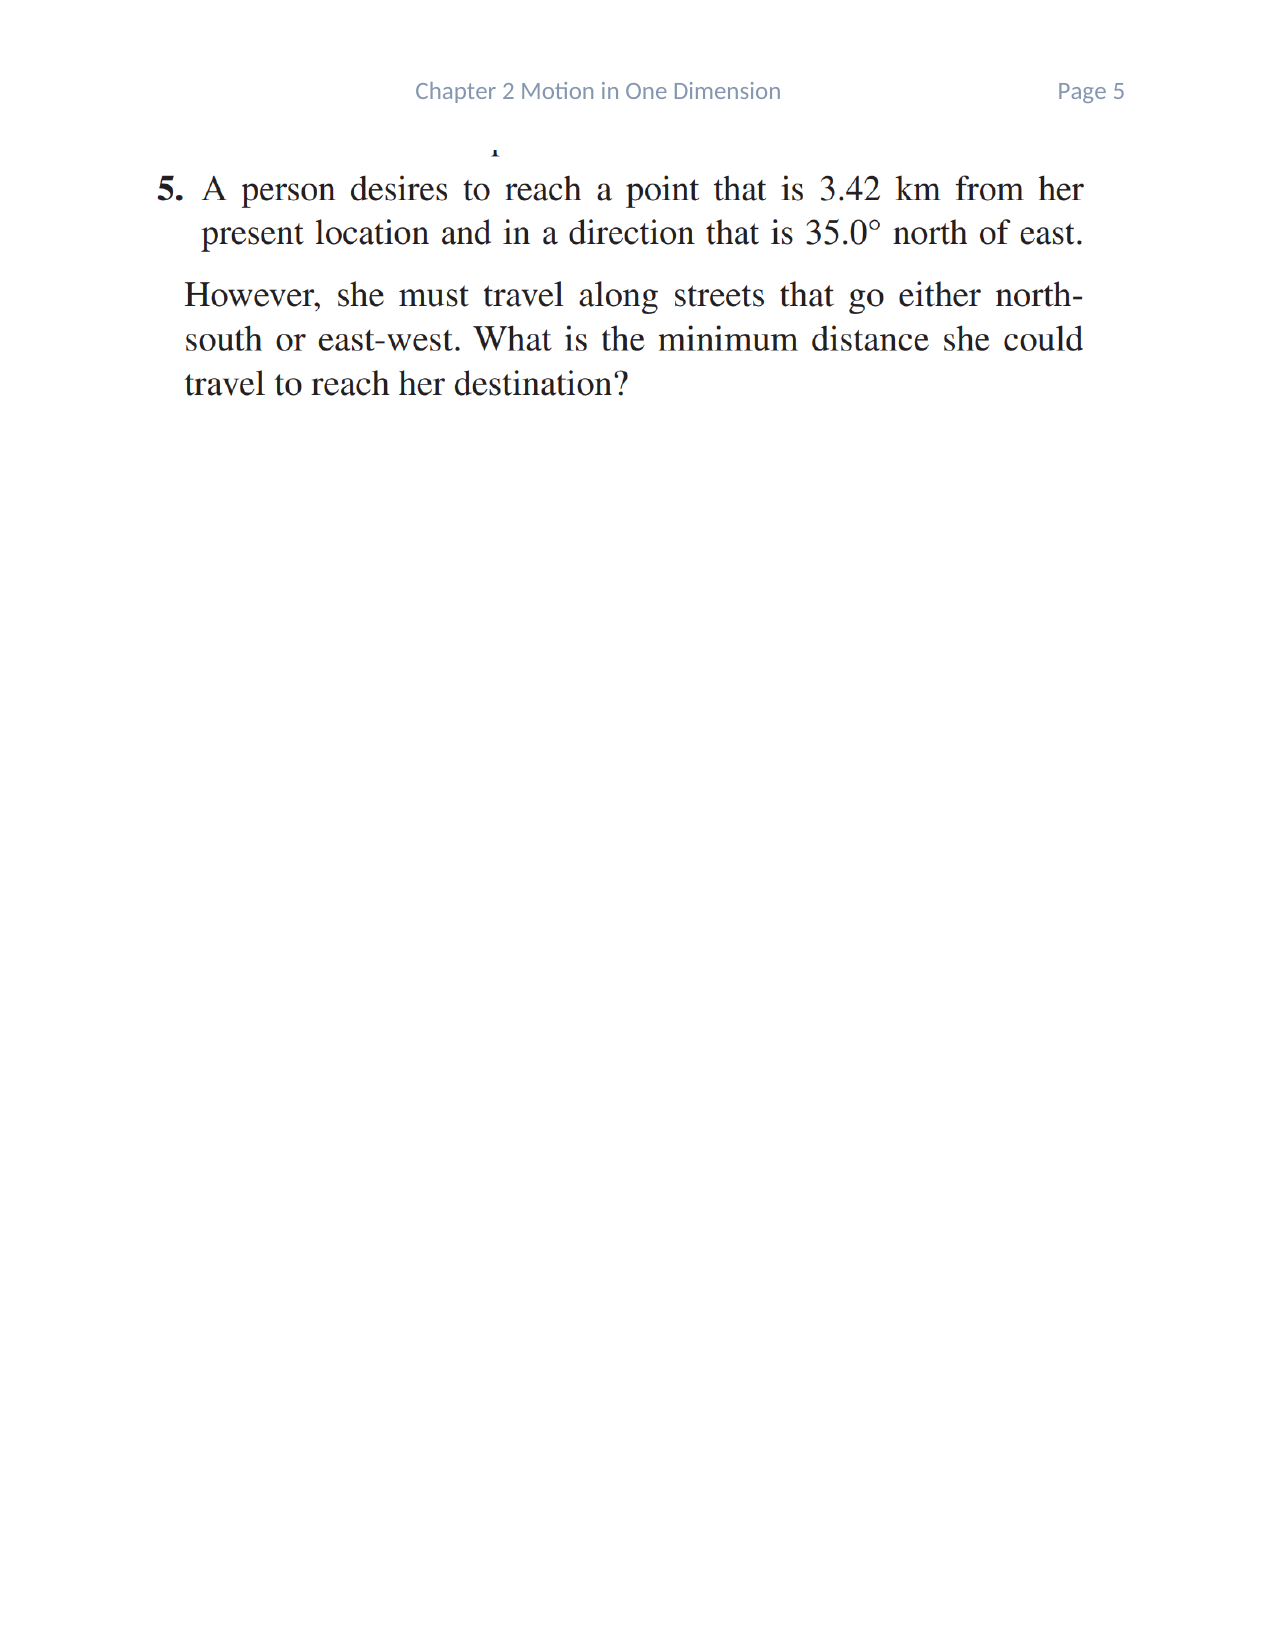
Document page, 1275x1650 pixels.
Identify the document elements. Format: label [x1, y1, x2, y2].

picture [135, 150, 1110, 257]
picture [135, 259, 1110, 405]
